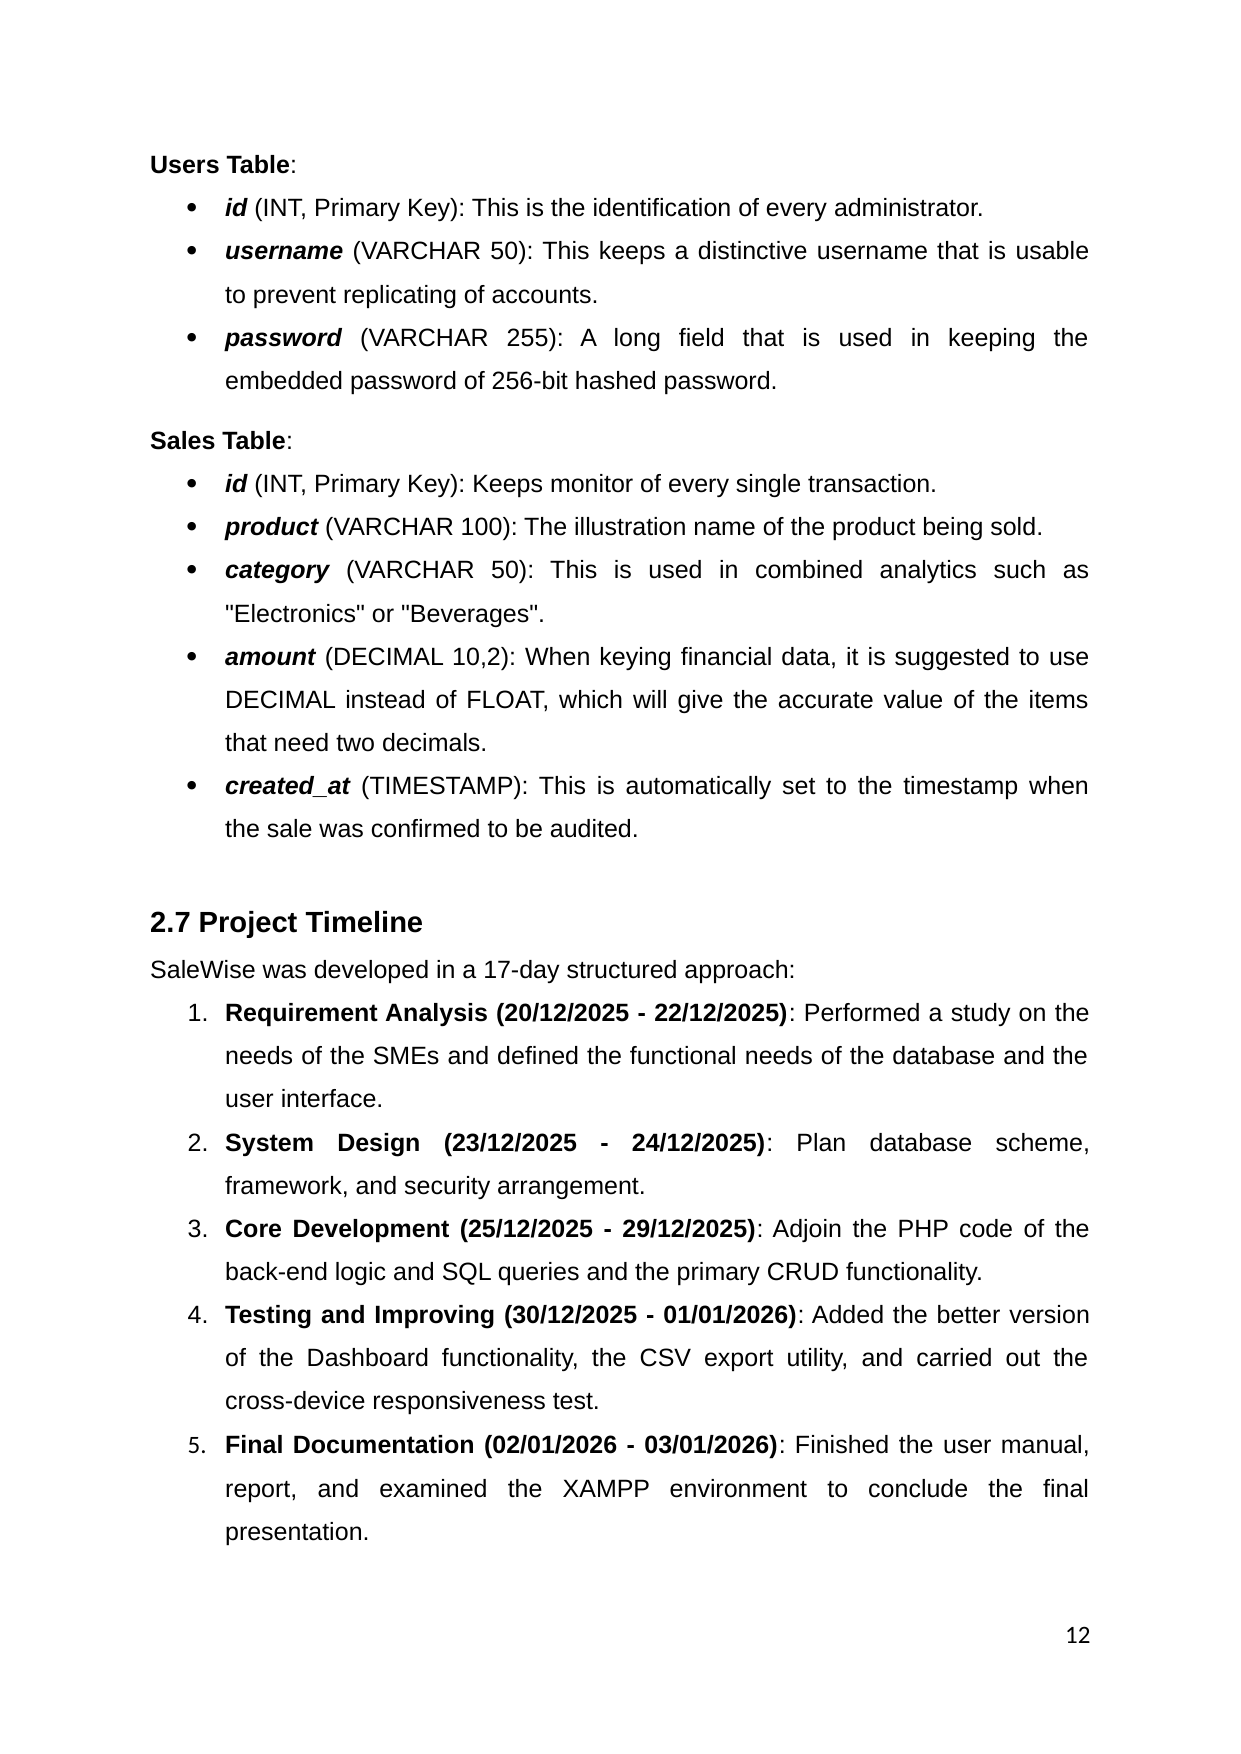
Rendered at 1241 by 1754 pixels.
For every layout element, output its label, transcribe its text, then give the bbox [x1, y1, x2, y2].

list Testing and Improving (30/12/2025 - 01/01/2026): Added the better version of the Dashboard functionality, the CSV export utility, and carried out the cross-device responsiveness test. [187, 1300, 1090, 1415]
list username (VARCHAR 50): This keeps a distinctive username that is usable to prevent replicating of accounts. [187, 236, 1090, 308]
text Sales Table: [150, 426, 1090, 454]
list category (VARCHAR 50): This is used in combined analytics such as "Electronics" or "Beverages". [187, 555, 1090, 627]
list Final Documentation (02/01/2026 - 03/01/2026): Finished the user manual, report, and examined the XAMPP environment to conclude the final presentation. [187, 1429, 1090, 1546]
list Core Development (25/12/2025 - 29/12/2025): Adjoin the PHP code of the back-end logic and SQL queries and the primary CRUD functionality. [187, 1214, 1090, 1286]
list password (VARCHAR 255): A long field that is used in keeping the embedded password of 256-bit hashed password. [187, 323, 1090, 395]
text SaleWise was developed in a 17-day structured approach: [150, 955, 1090, 984]
text Users Table: [150, 150, 1090, 179]
list product (VARCHAR 100): The illustration name of the product being sold. [187, 512, 1090, 541]
list System Design (23/12/2025 - 24/12/2025): Plan database scheme, framework, and security arrangement. [187, 1127, 1090, 1199]
subtitle 2.7 Project Timeline [150, 905, 1090, 938]
list id (INT, Primary Key): Keeps monitor of every single transaction. [187, 469, 1090, 498]
list Requirement Analysis (20/12/2025 - 22/12/2025): Performed a study on the needs of the SMEs and defined the functional needs of the database and the user interface. [187, 998, 1090, 1113]
list amount (DECIMAL 10,2): When keying financial data, it is suggested to use DECIMAL instead of FLOAT, which will give the accurate value of the items that need two decimals. [187, 642, 1090, 757]
list id (INT, Primary Key): This is the identification of every administrator. [187, 193, 1090, 222]
list created_at (TIMESTAMP): This is automatically set to the timestamp when the sale was confirmed to be audited. [187, 771, 1090, 843]
